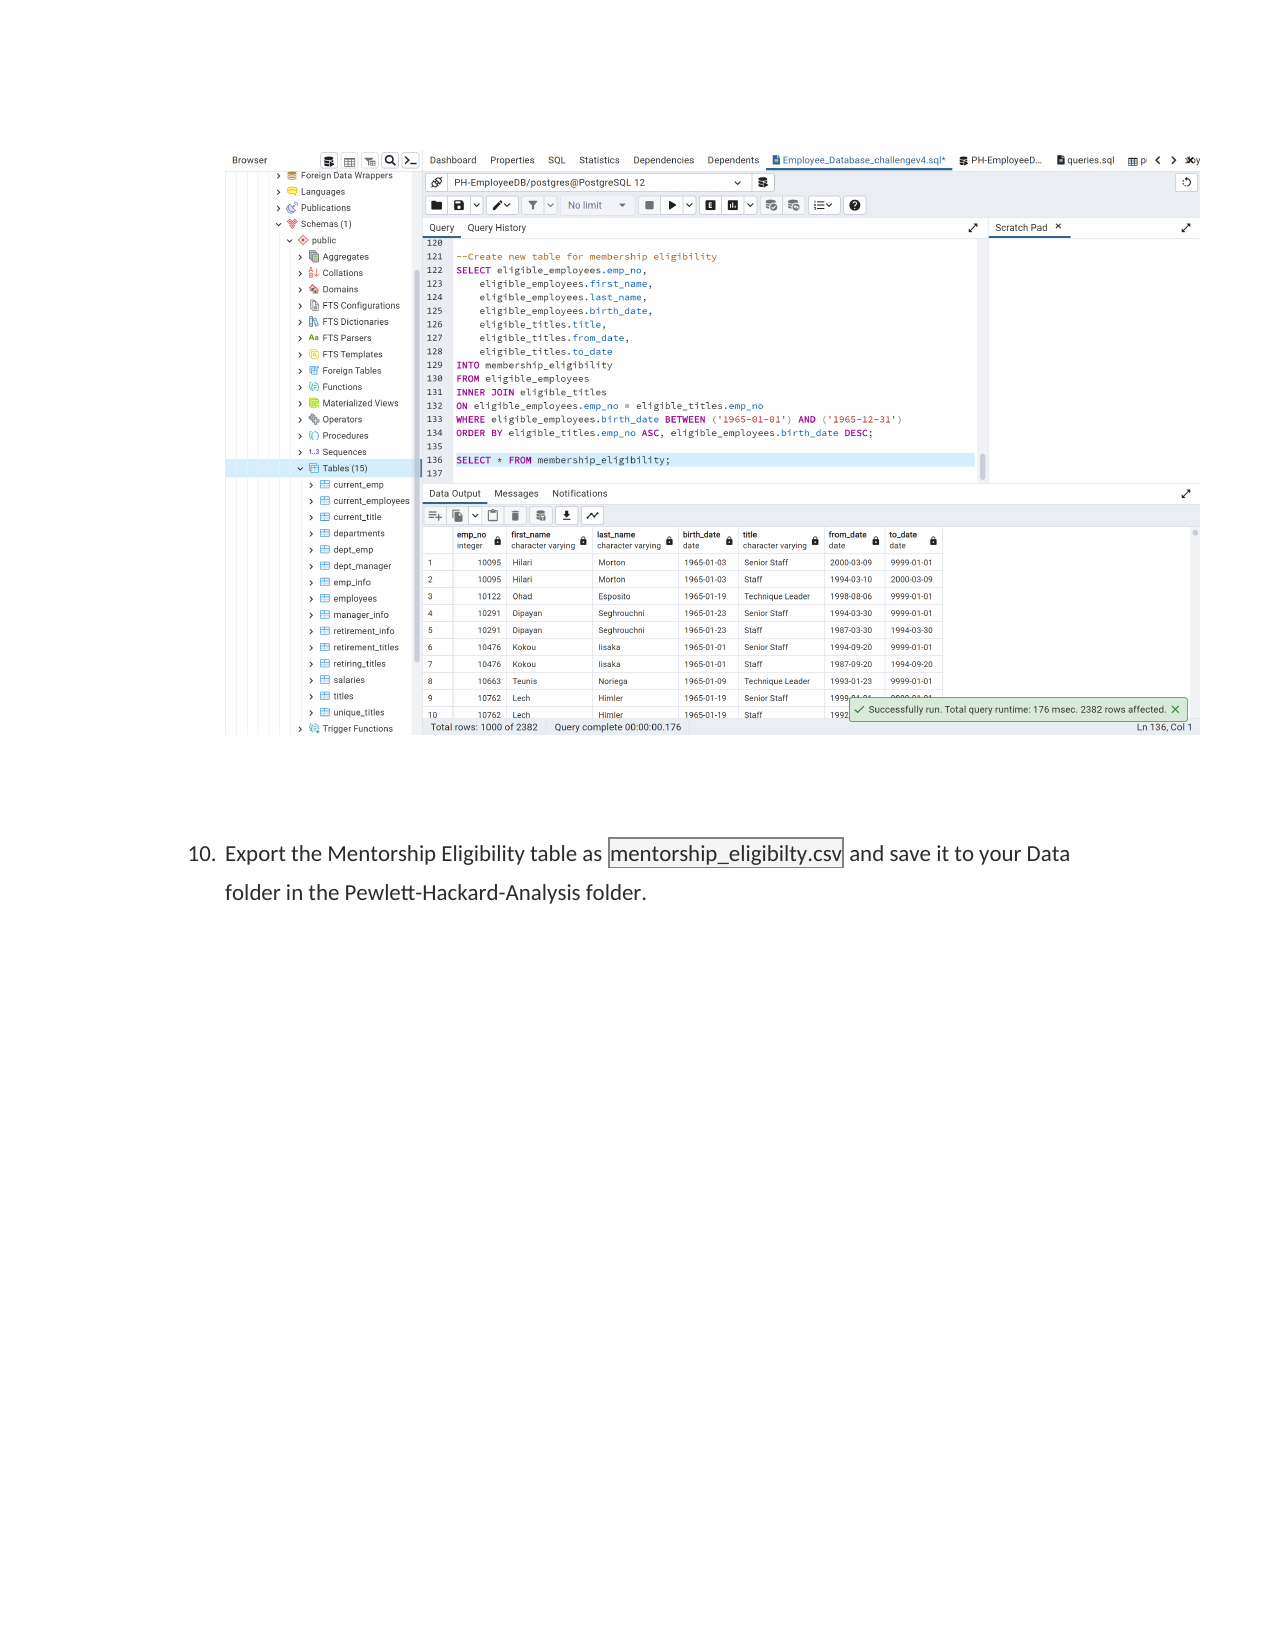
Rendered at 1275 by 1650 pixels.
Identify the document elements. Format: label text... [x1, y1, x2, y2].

list Export the Mentorship Eligibility table as mentorship_eligibilty.csv and save it to your Data folder in the Pewlett-Hackard-Analysis folder. [187, 831, 1125, 906]
picture [225, 150, 1200, 735]
